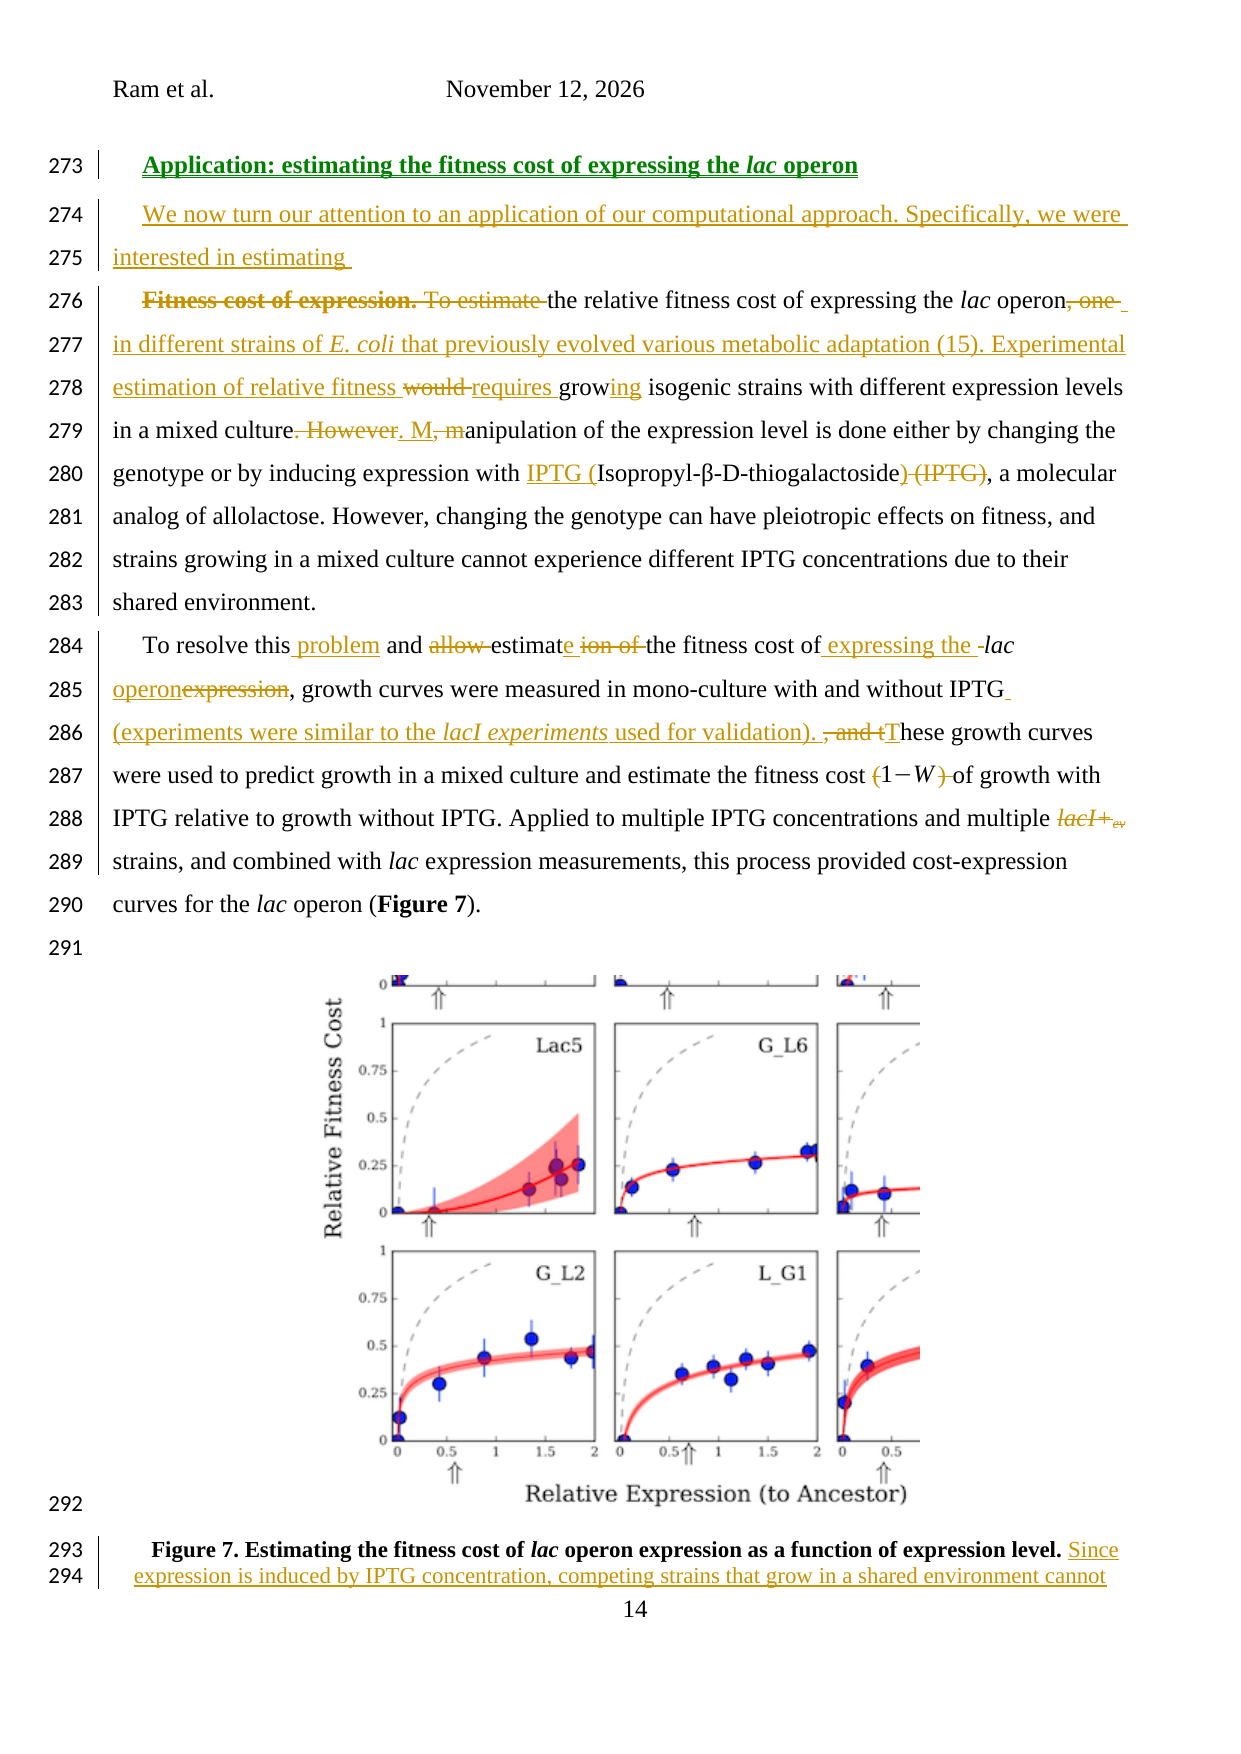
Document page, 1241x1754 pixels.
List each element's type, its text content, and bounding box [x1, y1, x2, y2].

picture [320, 975, 920, 1511]
text To resolve this and estimatthe fitness cost oflac , growth curves were measured in mono-culture with and without IPTGhese growth curves were used to predict growth in a mixed culture and estimate the fitness cost of growth with IPTG relative to growth without IPTG. Applied to multiple IPTG concentrations and multiple strains, and combined with lac expression measurements, this process provided cost-expression curves for the lac operon (Figure 7). [112, 631, 1128, 918]
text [112, 1536, 1128, 1589]
text the relative fitness cost of expressing the lac operongrow isogenic strains with different expression levels in a mixed cultureanipulation of the expression level is done either by changing the genotype or by inducing expression with Isopropyl-β-D-thiogalactoside, a molecular analog of allolactose. However, changing the genotype can have pleiotropic effects on fitness, and strains growing in a mixed culture cannot experience different IPTG concentrations due to their shared environment. [112, 286, 1128, 616]
